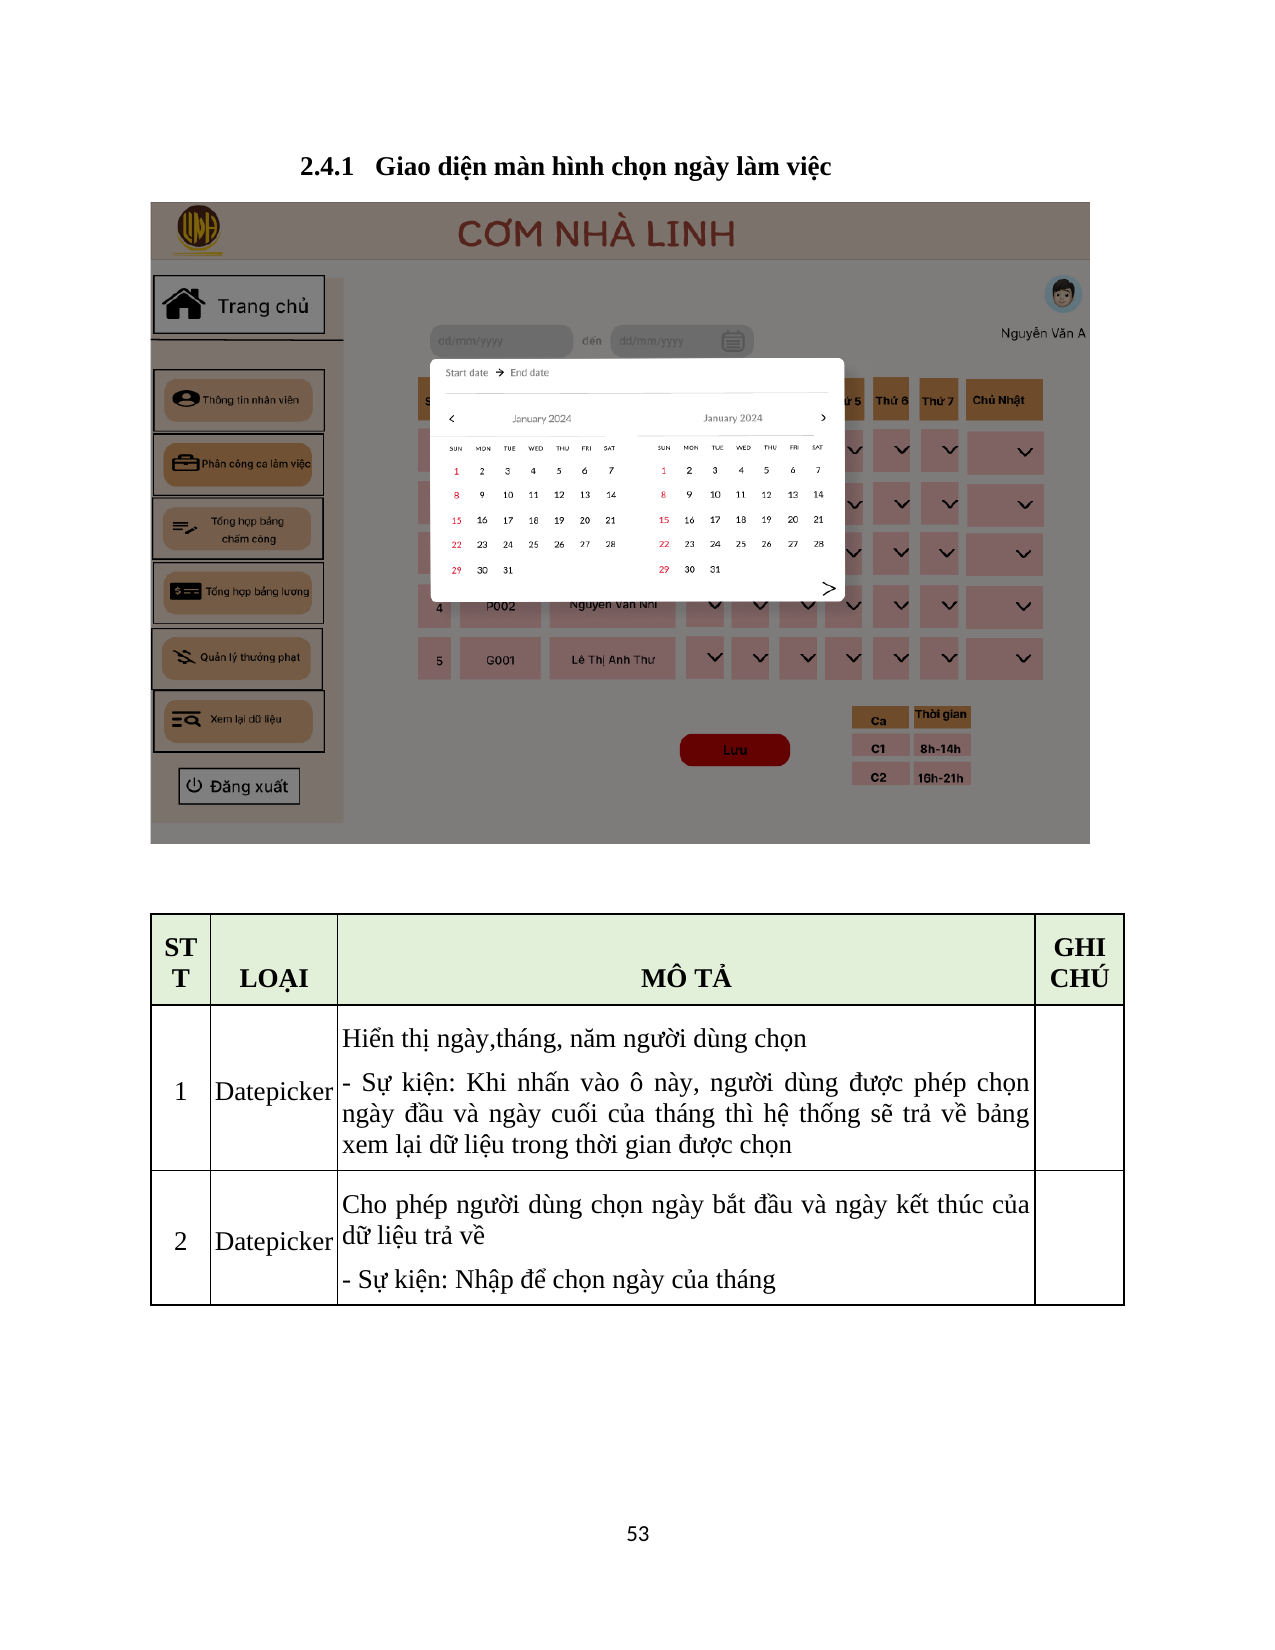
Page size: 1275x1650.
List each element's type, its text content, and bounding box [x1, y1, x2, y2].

picture [150, 200, 1090, 844]
table_cell [1036, 1171, 1123, 1304]
table_header GHI CHÚ [1036, 915, 1123, 1004]
list Giao diện màn hình chọn ngày làm việc [300, 150, 1125, 181]
table_cell Datepicker [211, 1006, 337, 1170]
table_cell 2 [152, 1171, 210, 1304]
table_cell 1 [152, 1006, 210, 1170]
table_cell Cho phép người dùng chọn ngày bắt đầu và ngày kết thúc của dữ liệu trả về - Sự kiện: Nhập để chọn ngày của tháng [338, 1171, 1034, 1304]
table_cell Hiển thị ngày,tháng, năm người dùng chọn - Sự kiện: Khi nhấn vào ô này, người dùng được phép chọn ngày đầu và ngày cuối của tháng thì hệ thống sẽ trả về bảng xem lại dữ liệu trong thời gian được chọn [338, 1006, 1034, 1170]
table_header MÔ TẢ [338, 915, 1034, 1004]
table_cell [1036, 1006, 1123, 1170]
table_header STT [152, 915, 210, 1004]
table_cell Datepicker [211, 1171, 337, 1304]
table_header LOẠI [211, 915, 337, 1004]
